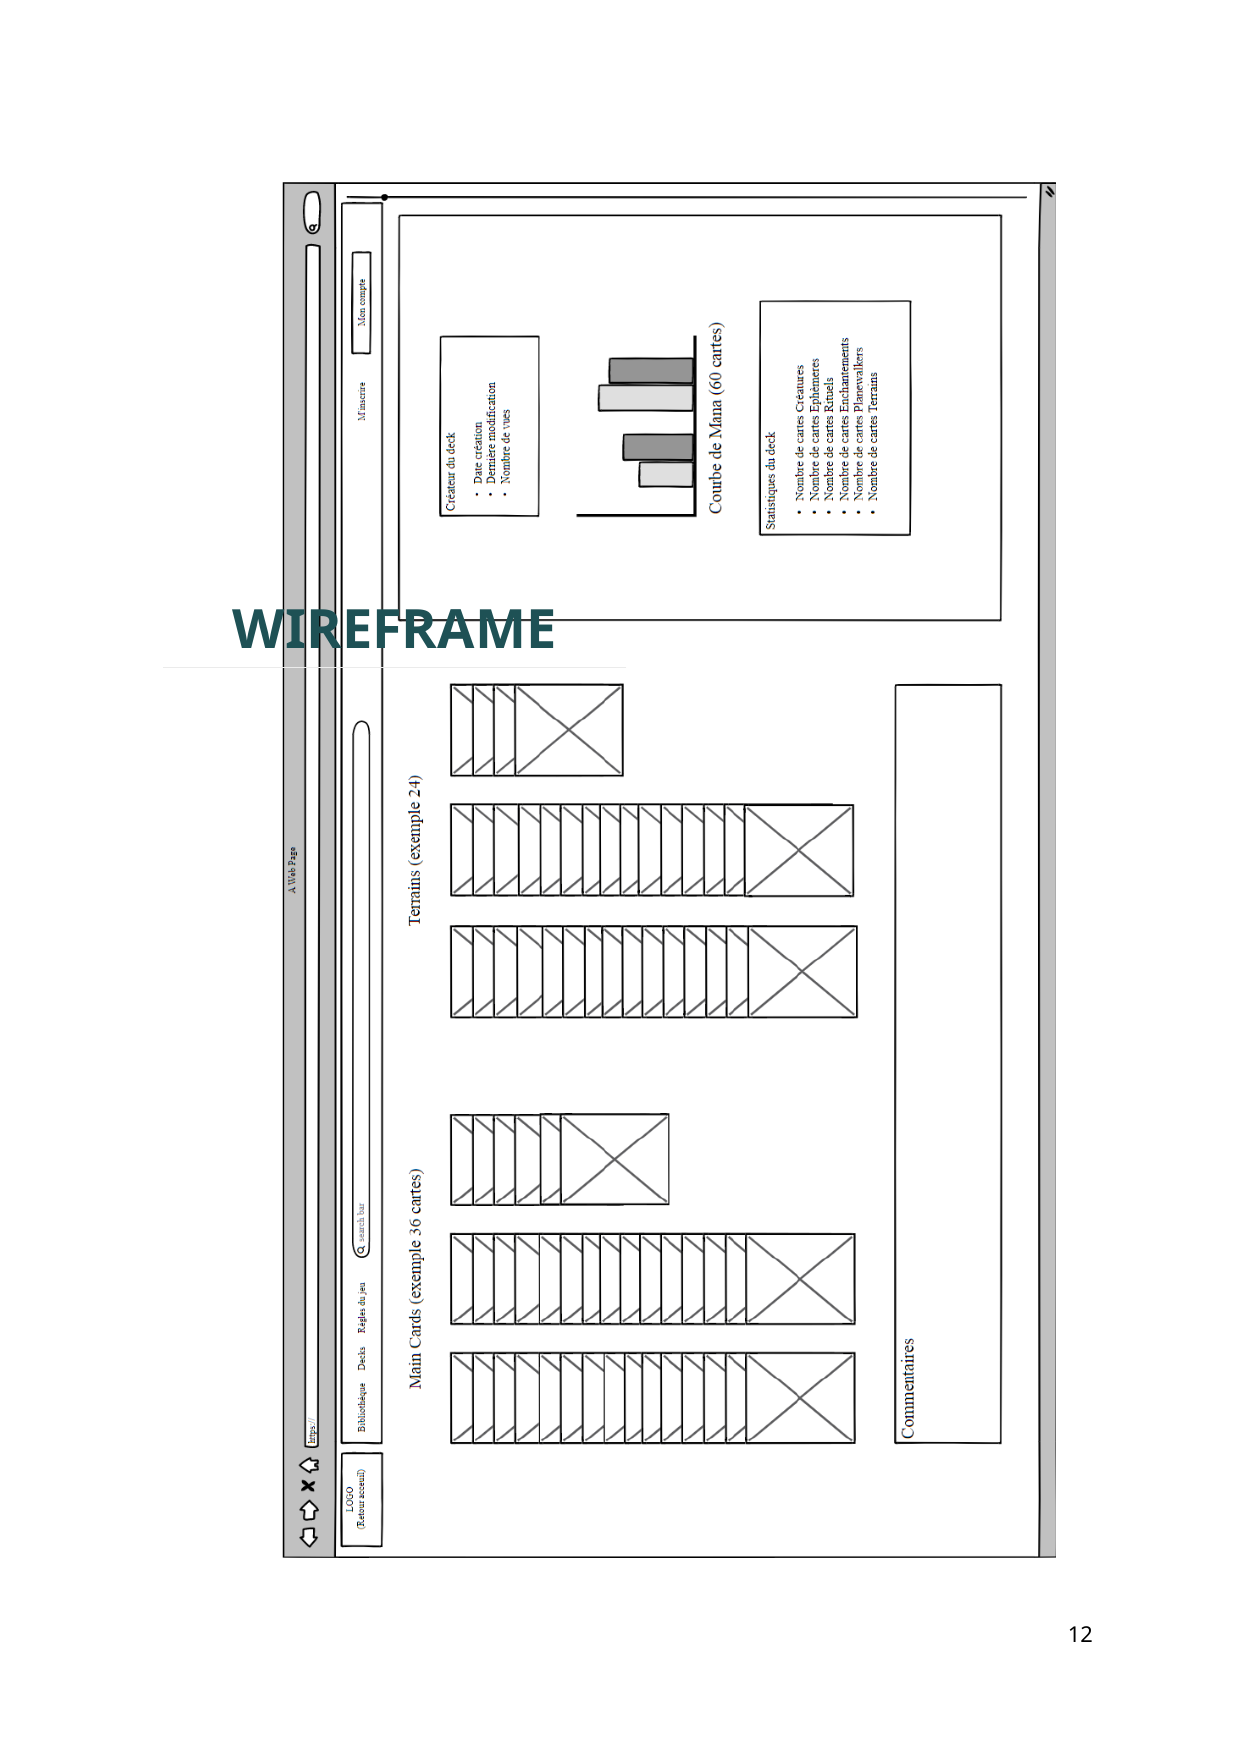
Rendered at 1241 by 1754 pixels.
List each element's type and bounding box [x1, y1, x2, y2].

picture [283, 183, 1056, 1558]
